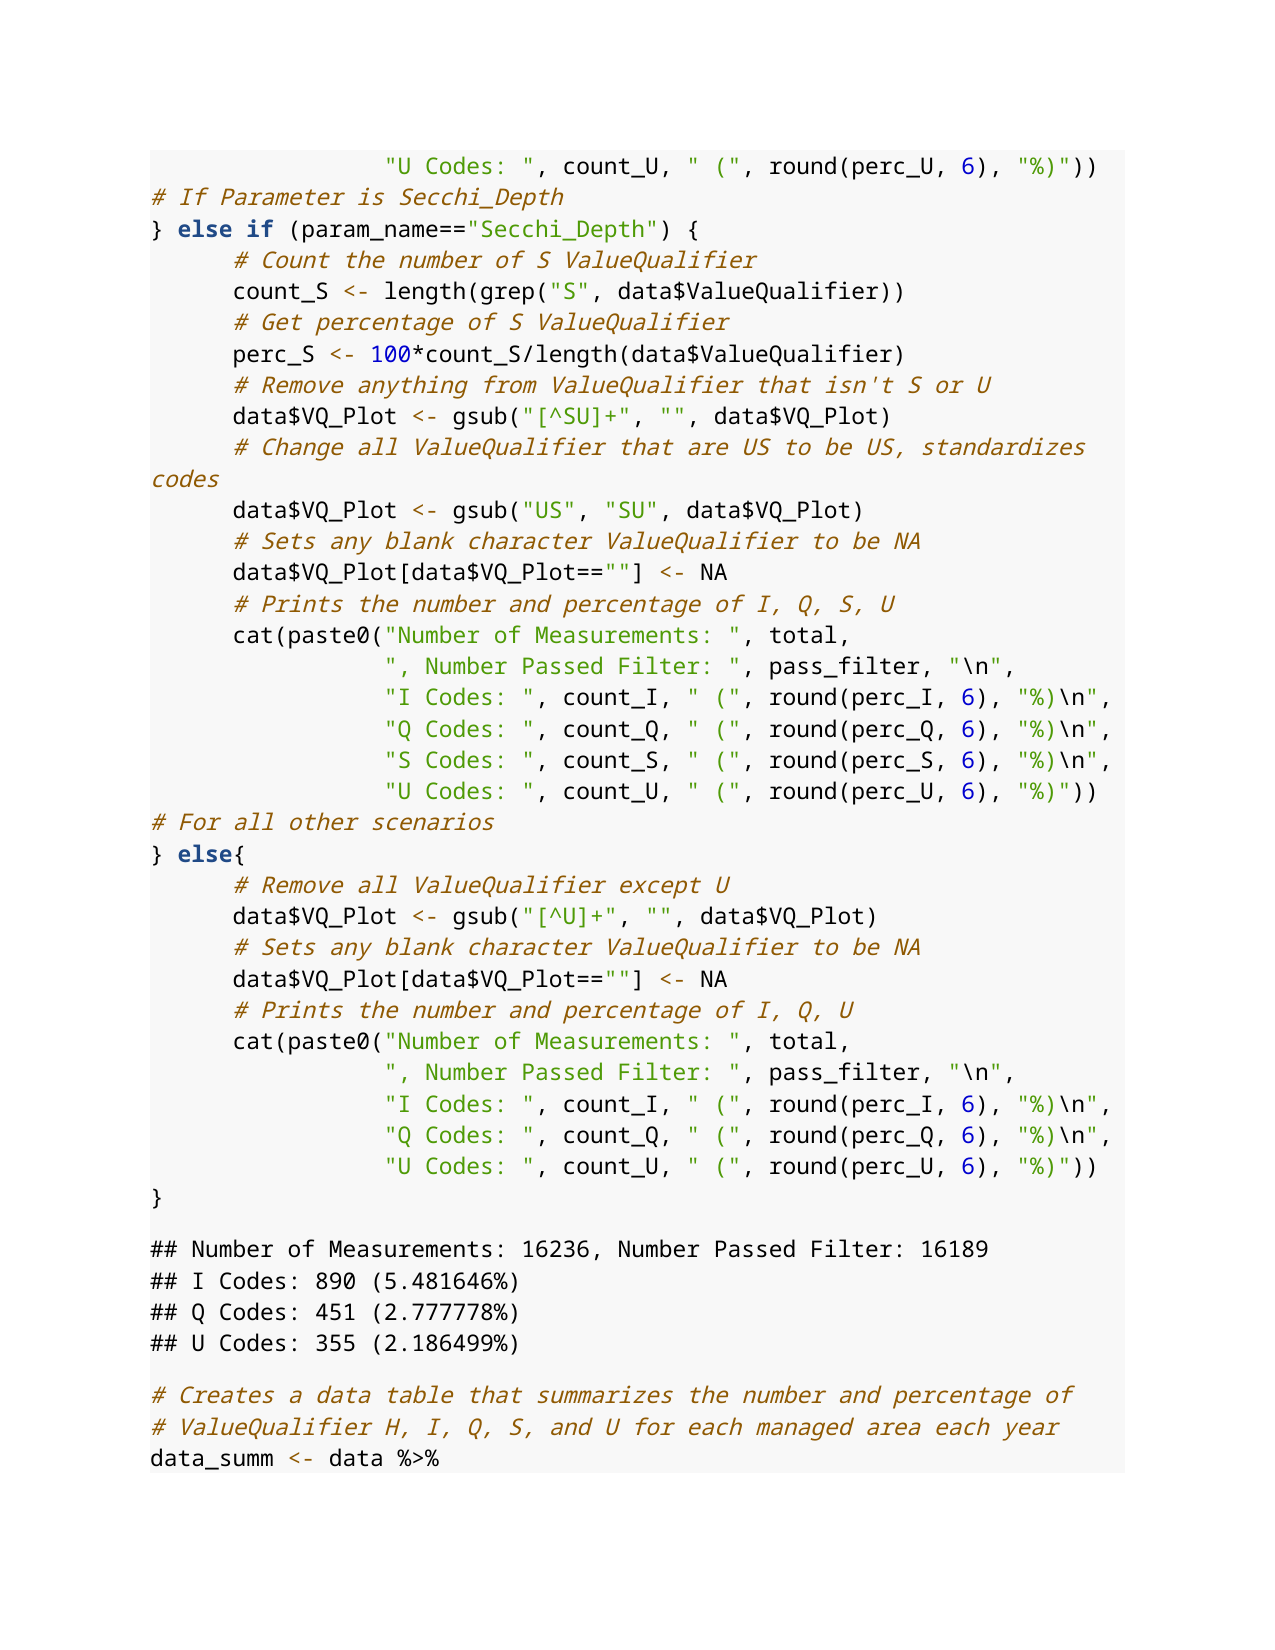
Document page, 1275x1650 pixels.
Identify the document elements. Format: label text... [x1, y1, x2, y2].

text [150, 150, 1125, 1212]
text ## Number of Measurements: 16236, Number Passed Filter: 16189 ## I Codes: 890 (5.481646%) ## Q Codes: 451 (2.777778%) ## U Codes: 355 (2.186499%) [150, 1233, 1125, 1358]
